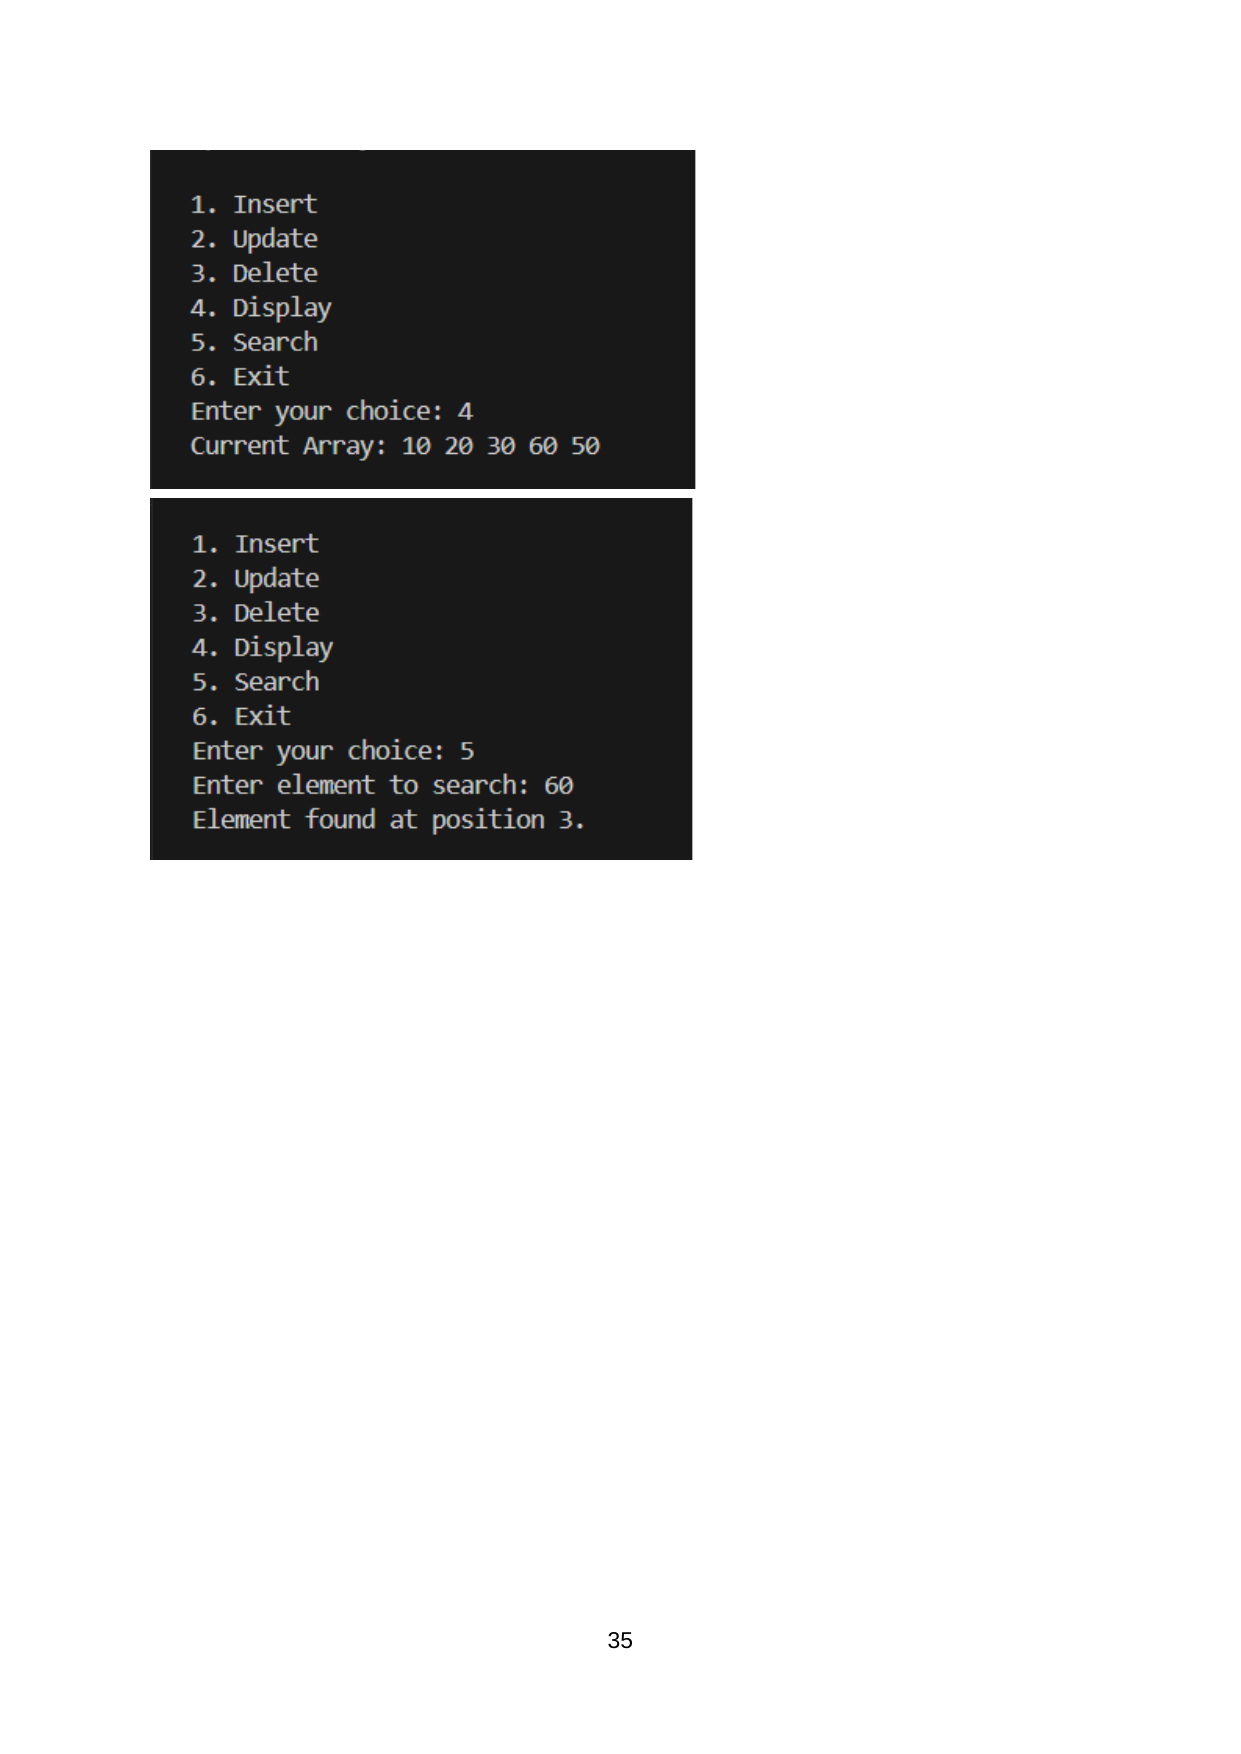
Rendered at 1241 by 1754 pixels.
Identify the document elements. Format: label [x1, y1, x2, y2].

picture [150, 498, 693, 860]
picture [150, 150, 696, 489]
